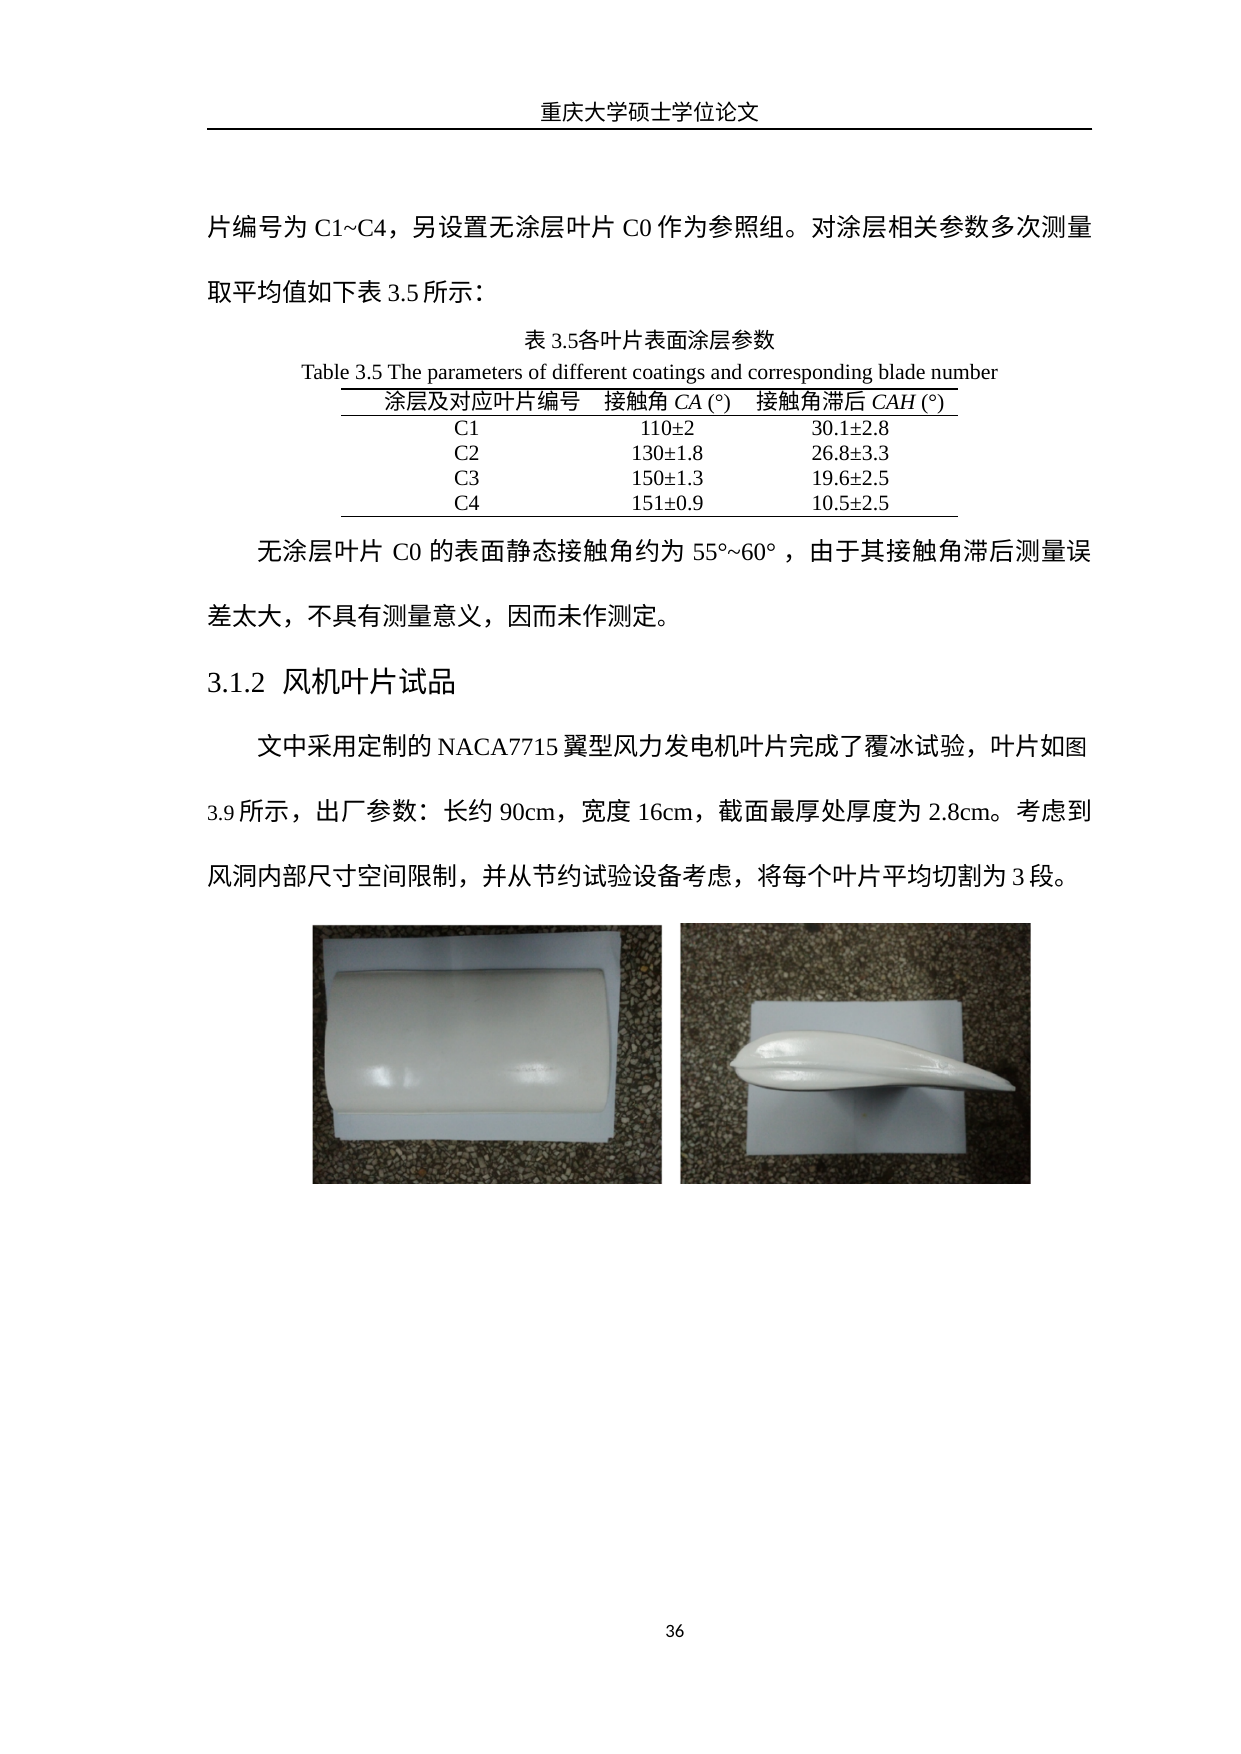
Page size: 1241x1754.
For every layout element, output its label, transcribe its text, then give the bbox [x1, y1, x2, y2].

table_cell C1 [341, 416, 592, 441]
table_cell 19.6±2.5 [743, 466, 958, 491]
table_cell 130±1.8 [592, 441, 742, 466]
table_cell 150±1.3 [592, 466, 742, 491]
picture [312, 923, 1031, 1184]
table_cell 110±2 [592, 416, 742, 441]
table_cell 10.5±2.5 [743, 491, 958, 516]
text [207, 193, 1092, 323]
table_header 涂层及对应叶片编号 [341, 390, 592, 414]
table_cell C2 [341, 441, 592, 466]
text 无涂层叶片 C0 的表面静态接触角约为55°~60° ，由于其接触角滞后测量误差太大，不具有测量意义，因而未作测定。 [207, 517, 1092, 647]
table_cell 30.1±2.8 [743, 416, 958, 441]
table_cell C4 [341, 491, 592, 516]
table_cell C3 [341, 466, 592, 491]
subtitle 风机叶片试品 [207, 647, 1092, 712]
table_cell 151±0.9 [592, 491, 742, 516]
table_header 接触角CA (°) [592, 390, 742, 414]
table_header 接触角滞后 CAH (°) [743, 390, 958, 414]
table_cell 26.8±3.3 [743, 441, 958, 466]
